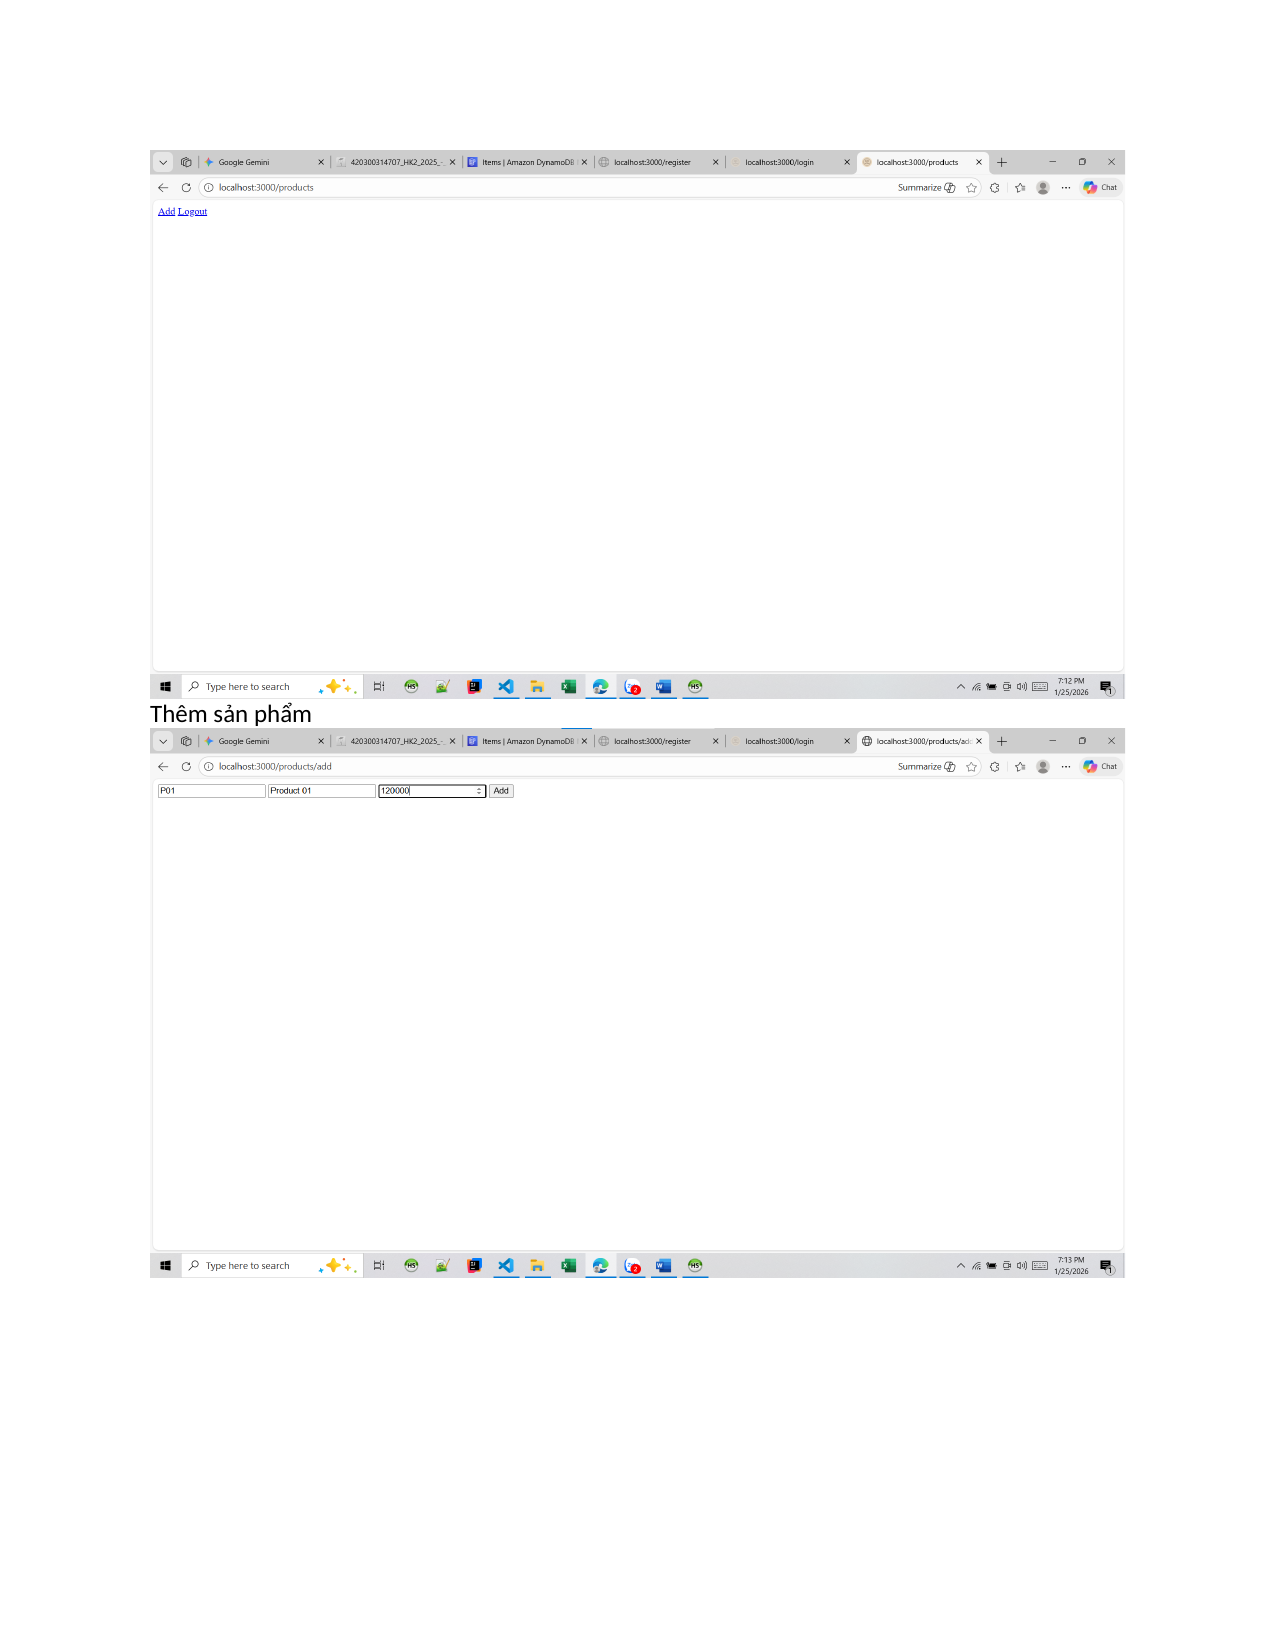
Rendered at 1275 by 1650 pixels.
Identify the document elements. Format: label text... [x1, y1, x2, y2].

picture [150, 150, 1125, 699]
text Thêm sản phẩm [150, 699, 1125, 728]
picture [150, 728, 1125, 1278]
